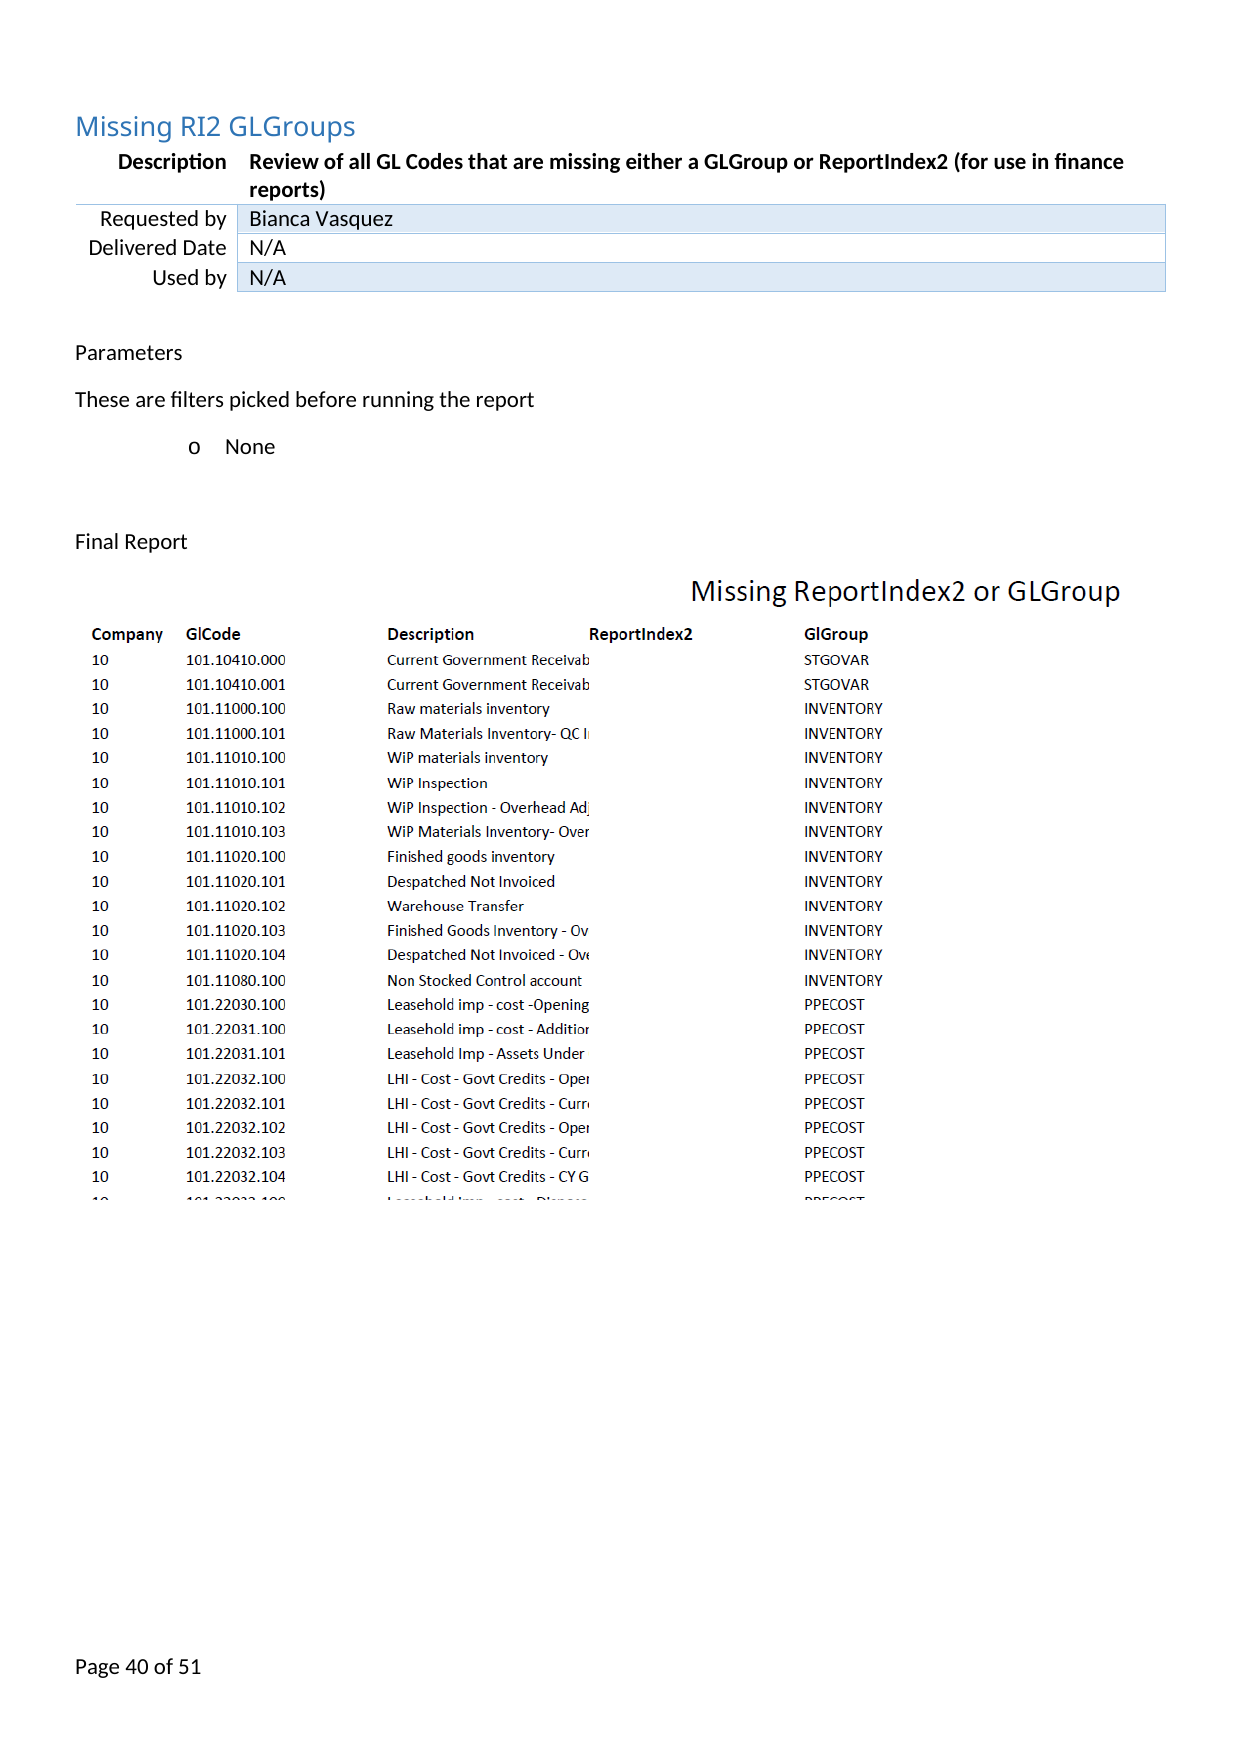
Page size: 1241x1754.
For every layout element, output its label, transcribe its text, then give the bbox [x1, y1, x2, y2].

table_header Description [76, 148, 238, 203]
subtitle Missing RI2 GLGroups [75, 108, 1165, 144]
list None [187, 432, 1165, 461]
table_cell Delivered Date [76, 233, 237, 262]
table_cell Bianca Vasquez [238, 205, 1165, 232]
table_cell Requested by [76, 205, 237, 232]
picture [75, 574, 1166, 1200]
text Parameters [75, 338, 1165, 367]
table_cell Used by [76, 262, 237, 291]
text These are filters picked before running the report [75, 385, 1165, 413]
table_cell N/A [238, 263, 1165, 291]
table_cell N/A [238, 234, 1165, 262]
text Final Report [75, 527, 1165, 555]
table_header Review of all GL Codes that are missing either a GLGroup or ReportIndex2 (for use in finance reports) [238, 148, 1165, 203]
